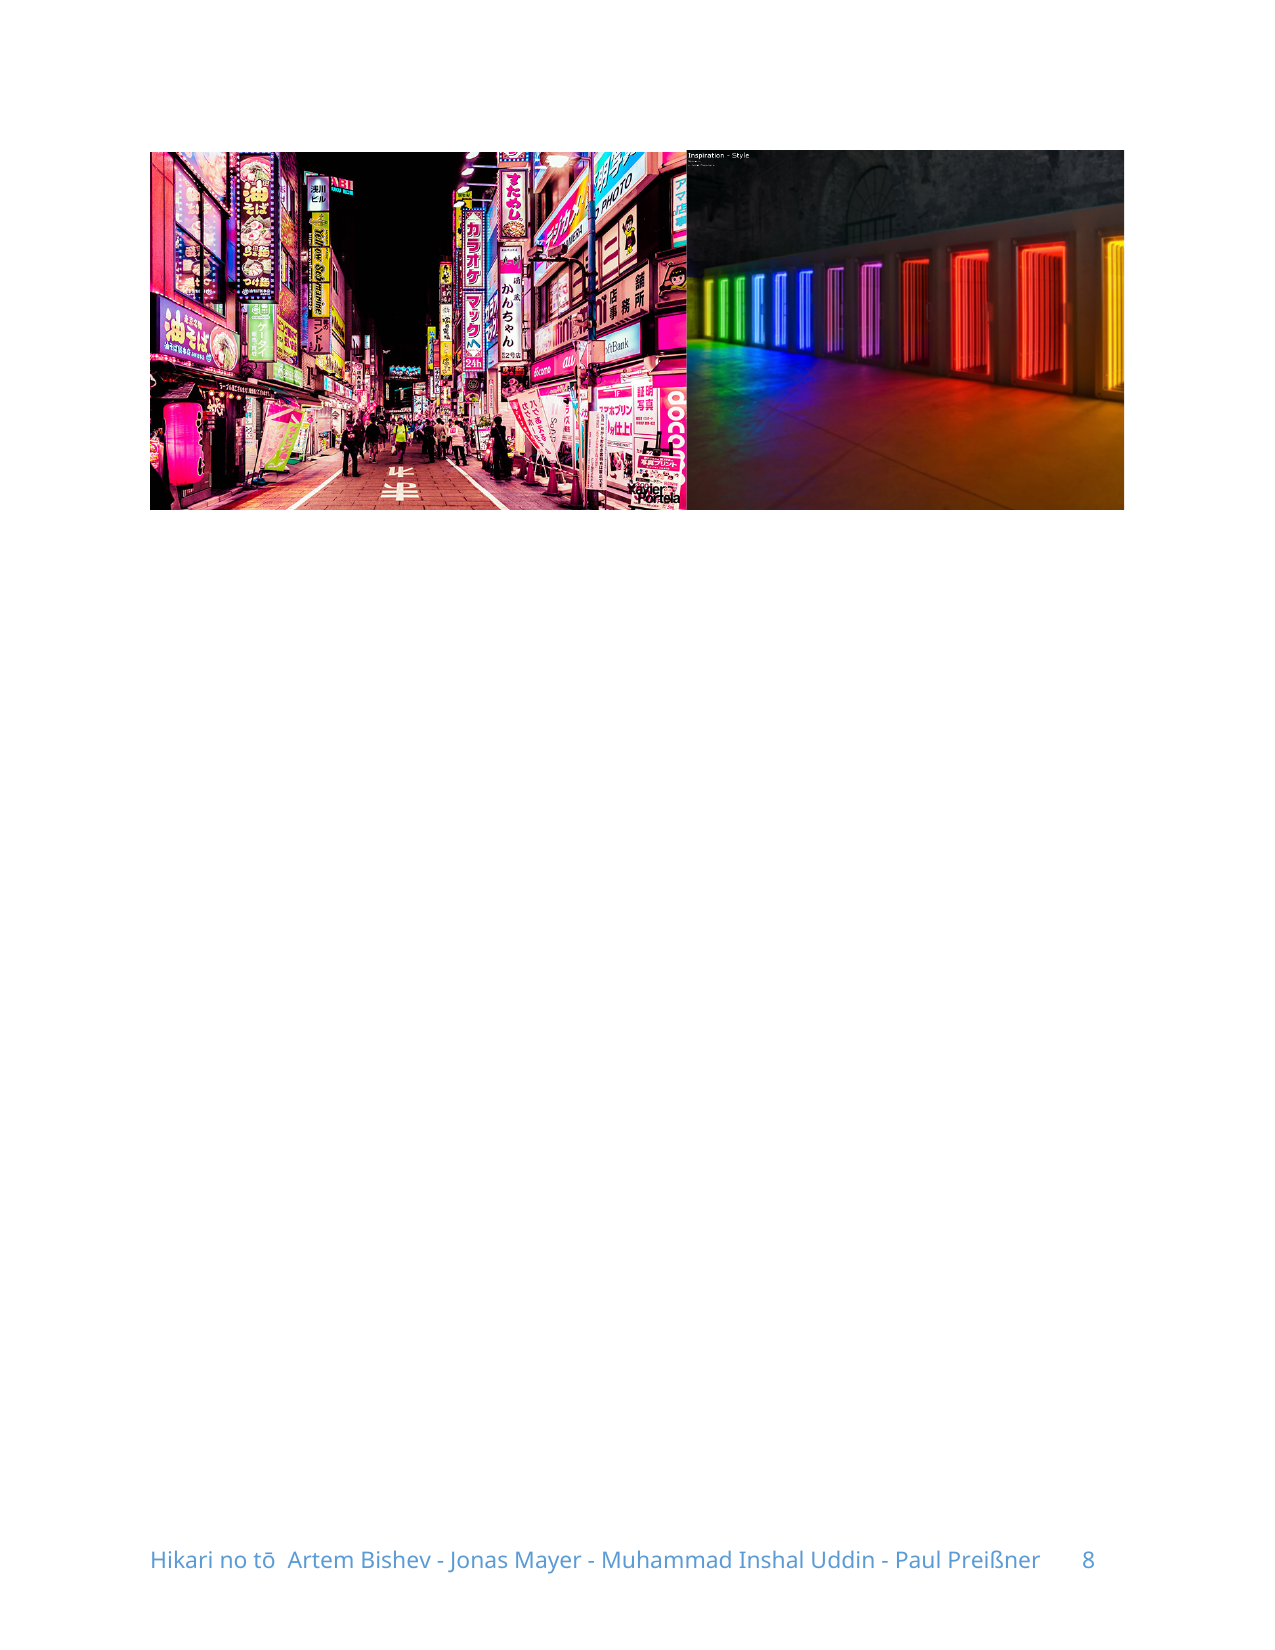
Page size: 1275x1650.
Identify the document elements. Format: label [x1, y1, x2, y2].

picture [150, 150, 1125, 510]
